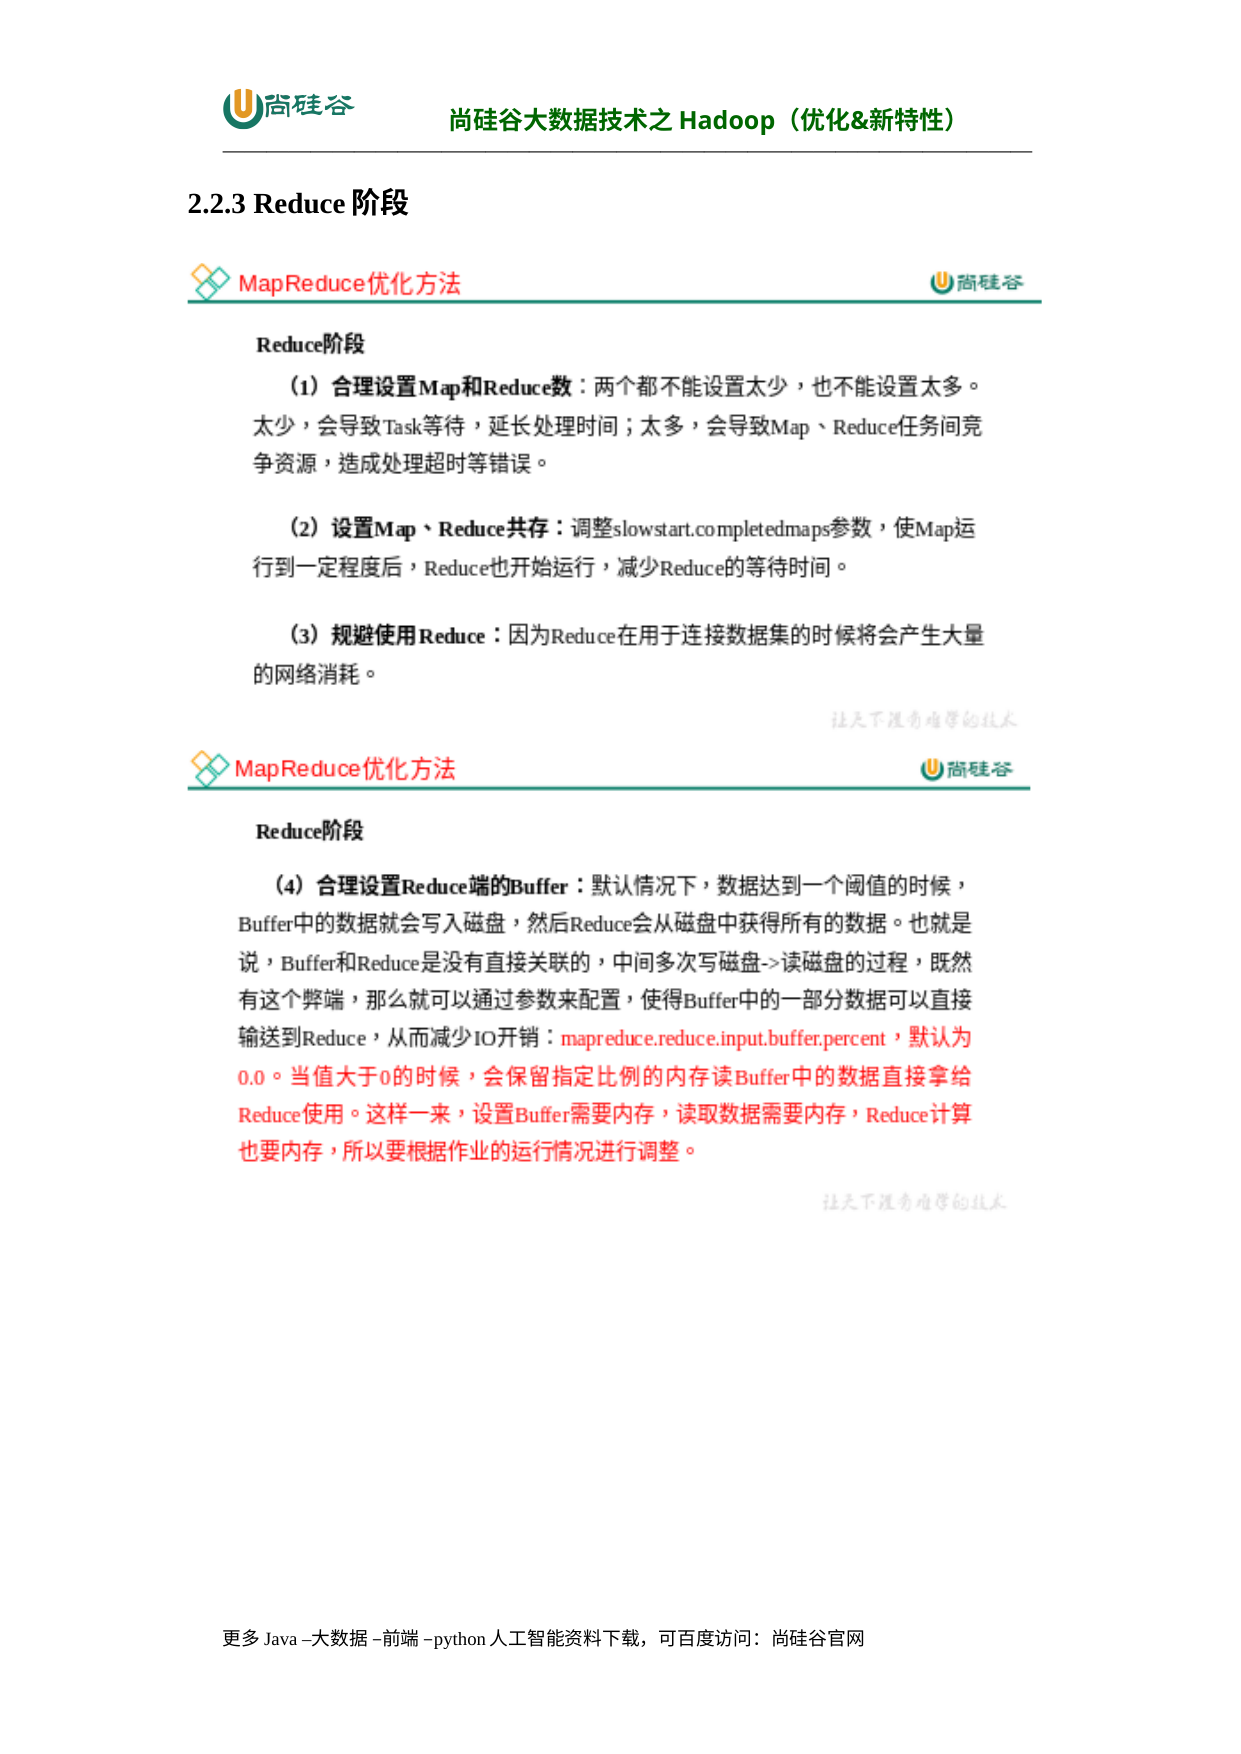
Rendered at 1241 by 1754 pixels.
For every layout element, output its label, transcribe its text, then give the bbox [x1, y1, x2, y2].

picture [222, 88, 356, 130]
subtitle 2.2.3 Reduce阶段 [187, 168, 1053, 233]
